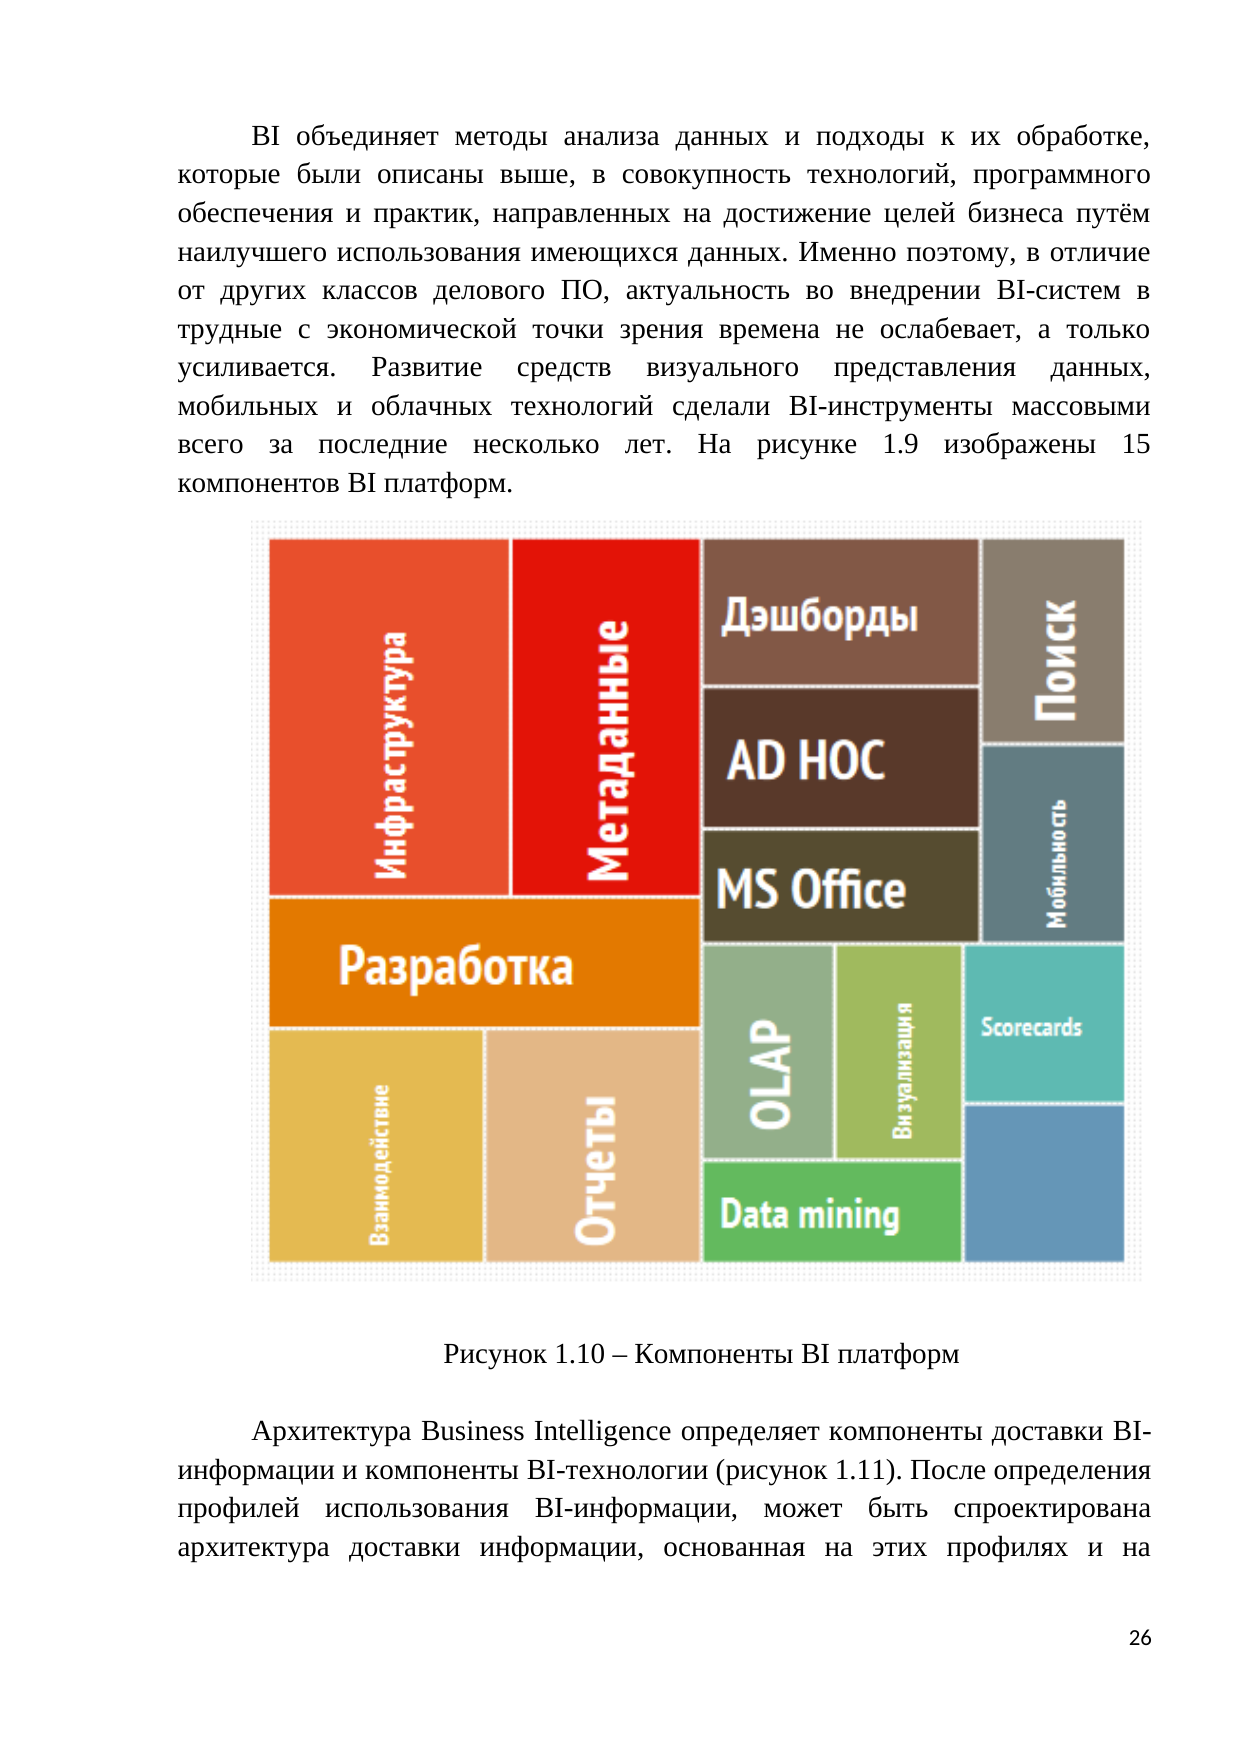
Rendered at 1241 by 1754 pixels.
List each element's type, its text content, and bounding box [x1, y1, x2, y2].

list Рисунок 1.10 – Компоненты BI платформ [177, 1336, 1152, 1370]
picture [251, 503, 1174, 1293]
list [177, 1413, 1152, 1562]
list BI объединяет методы анализа данных и подходы к их обработке, которые были описаны выше, в совокупность технологий, программного обеспечения и практик, направленных на достижение целей бизнеса путём наилучшего использования имеющихся данных. Именно поэтому, в отличие от других классов делового ПО, актуальность во внедрении BI-систем в трудные с экономической точки зрения времена не ослабевает, а только усиливается. Развитие средств визуального представления данных, мобильных и облачных технологий сделали BI-инструменты массовыми всего за последние несколько лет. На рисунке 1.9 изображены 15 компонентов BI платформ. [177, 118, 1152, 498]
